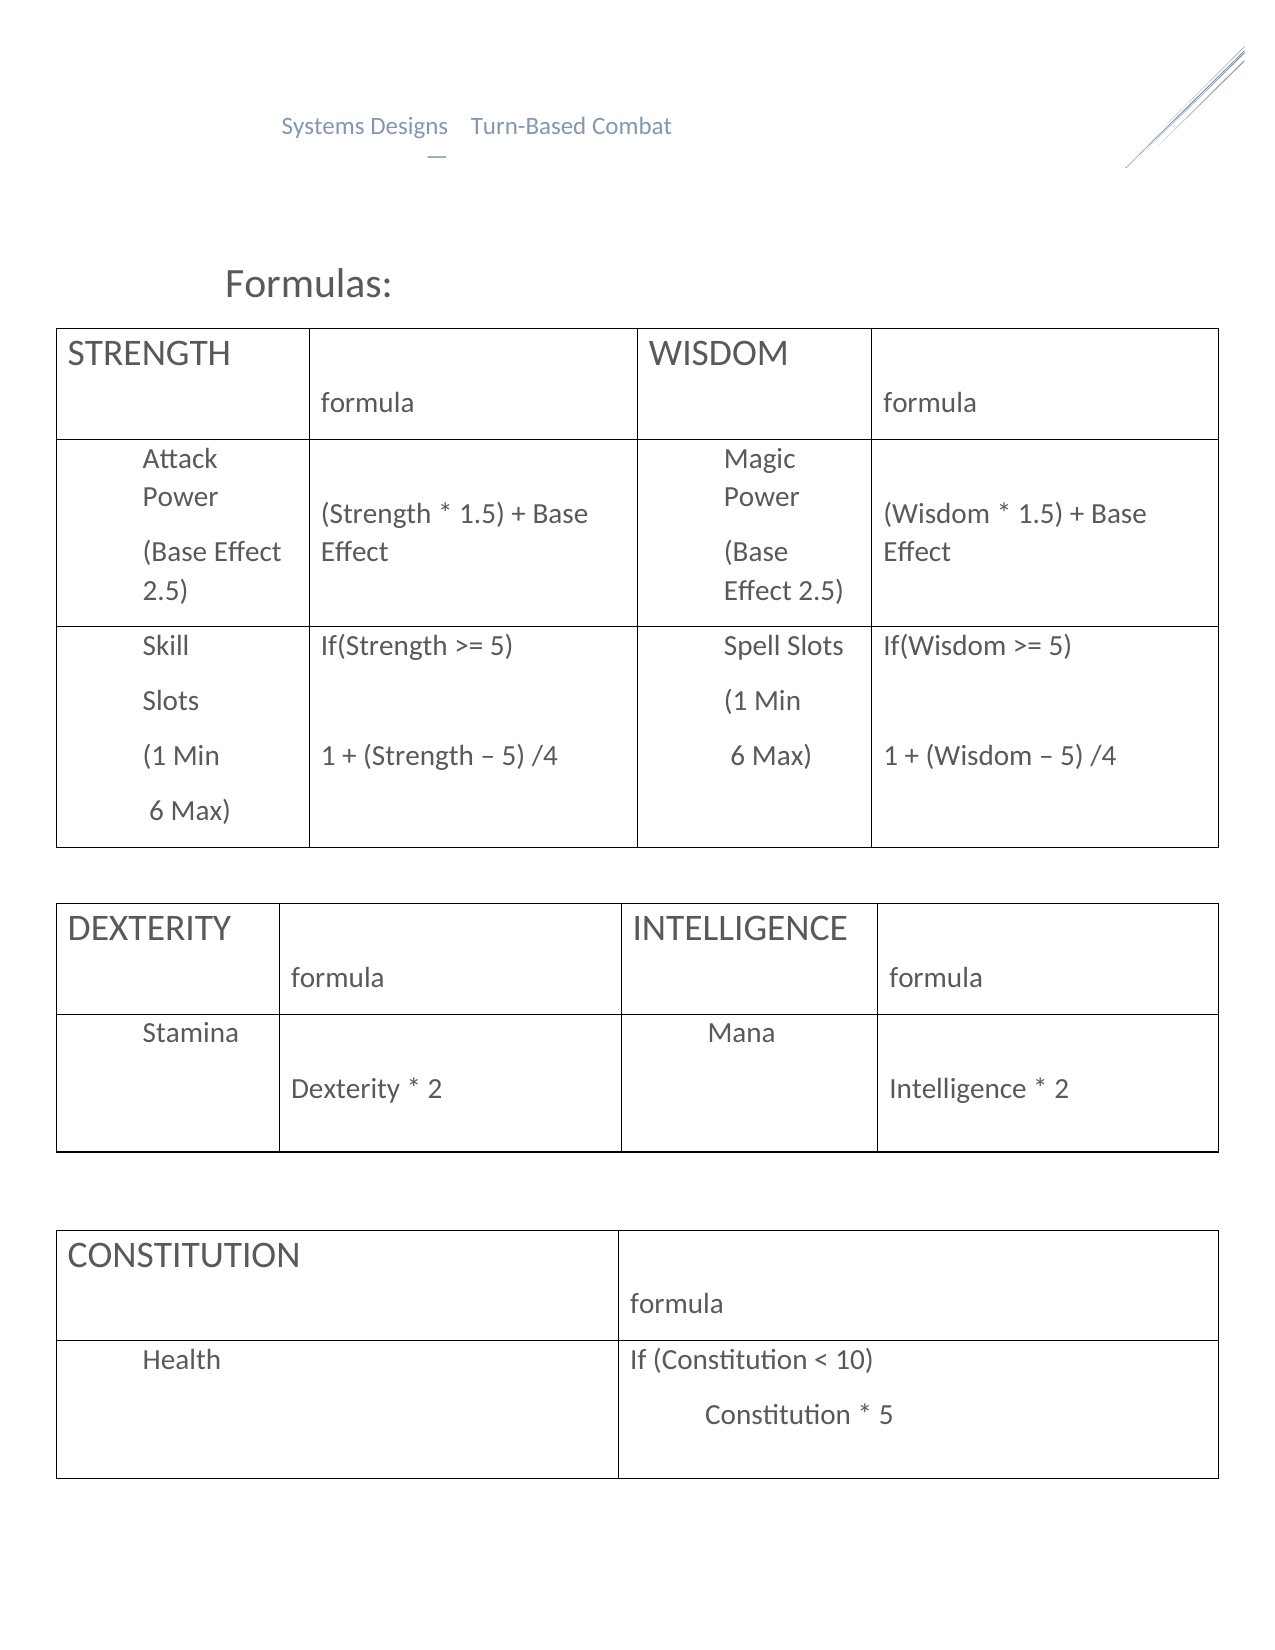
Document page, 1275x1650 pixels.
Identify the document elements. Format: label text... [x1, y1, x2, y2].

table_header formula [619, 1231, 1218, 1340]
table_cell Intelligence * 2 [878, 1015, 1218, 1151]
table_header formula [872, 329, 1218, 439]
table_cell Stamina [57, 1015, 279, 1151]
table_cell If(Wisdom >= 5) 1 + (Wisdom – 5) /4 [872, 627, 1218, 847]
table_header WISDOM [638, 329, 871, 439]
table_cell Health [57, 1341, 618, 1478]
table_cell (Strength * 1.5) + Base Effect [310, 440, 637, 626]
table_cell Mana [622, 1015, 877, 1151]
table_header STRENGTH [57, 329, 309, 439]
table_header formula [280, 904, 621, 1013]
table_cell (Wisdom * 1.5) + Base Effect [872, 440, 1218, 626]
table_cell If(Strength >= 5) 1 + (Strength – 5) /4 [310, 627, 637, 847]
table_header CONSTITUTION [57, 1231, 618, 1340]
table_header formula [878, 904, 1218, 1013]
table_cell Skill Slots (1 Min 6 Max) [57, 627, 309, 847]
table_cell Dexterity * 2 [280, 1015, 621, 1151]
table_header DEXTERITY [57, 904, 279, 1013]
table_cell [619, 1341, 1218, 1478]
table_cell Attack Power (Base Effect 2.5) [57, 440, 309, 626]
table_header INTELLIGENCE [622, 904, 877, 1013]
table_header formula [310, 329, 637, 439]
table_cell Spell Slots (1 Min 6 Max) [638, 627, 871, 847]
text Formulas: [150, 257, 1125, 307]
table_cell Magic Power (Base Effect 2.5) [638, 440, 871, 626]
